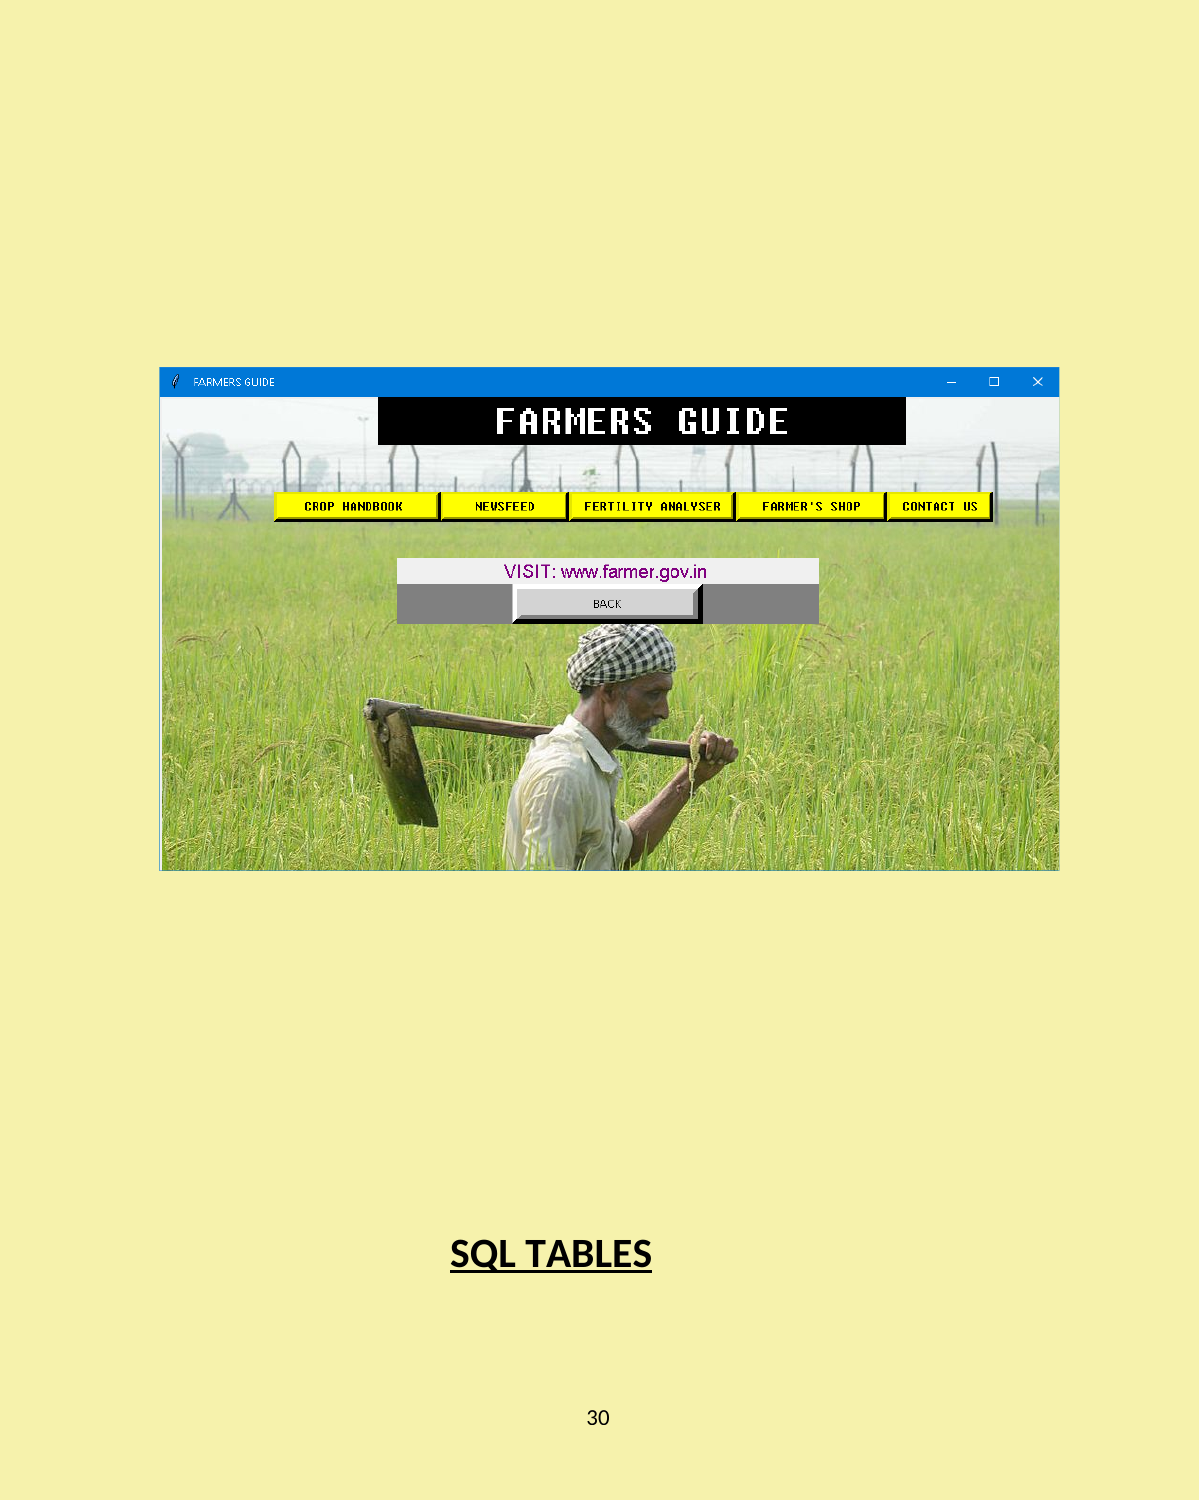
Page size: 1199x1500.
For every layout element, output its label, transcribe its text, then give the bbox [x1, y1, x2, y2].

text SQL TABLES [375, 1227, 1049, 1278]
picture [159, 367, 1060, 871]
